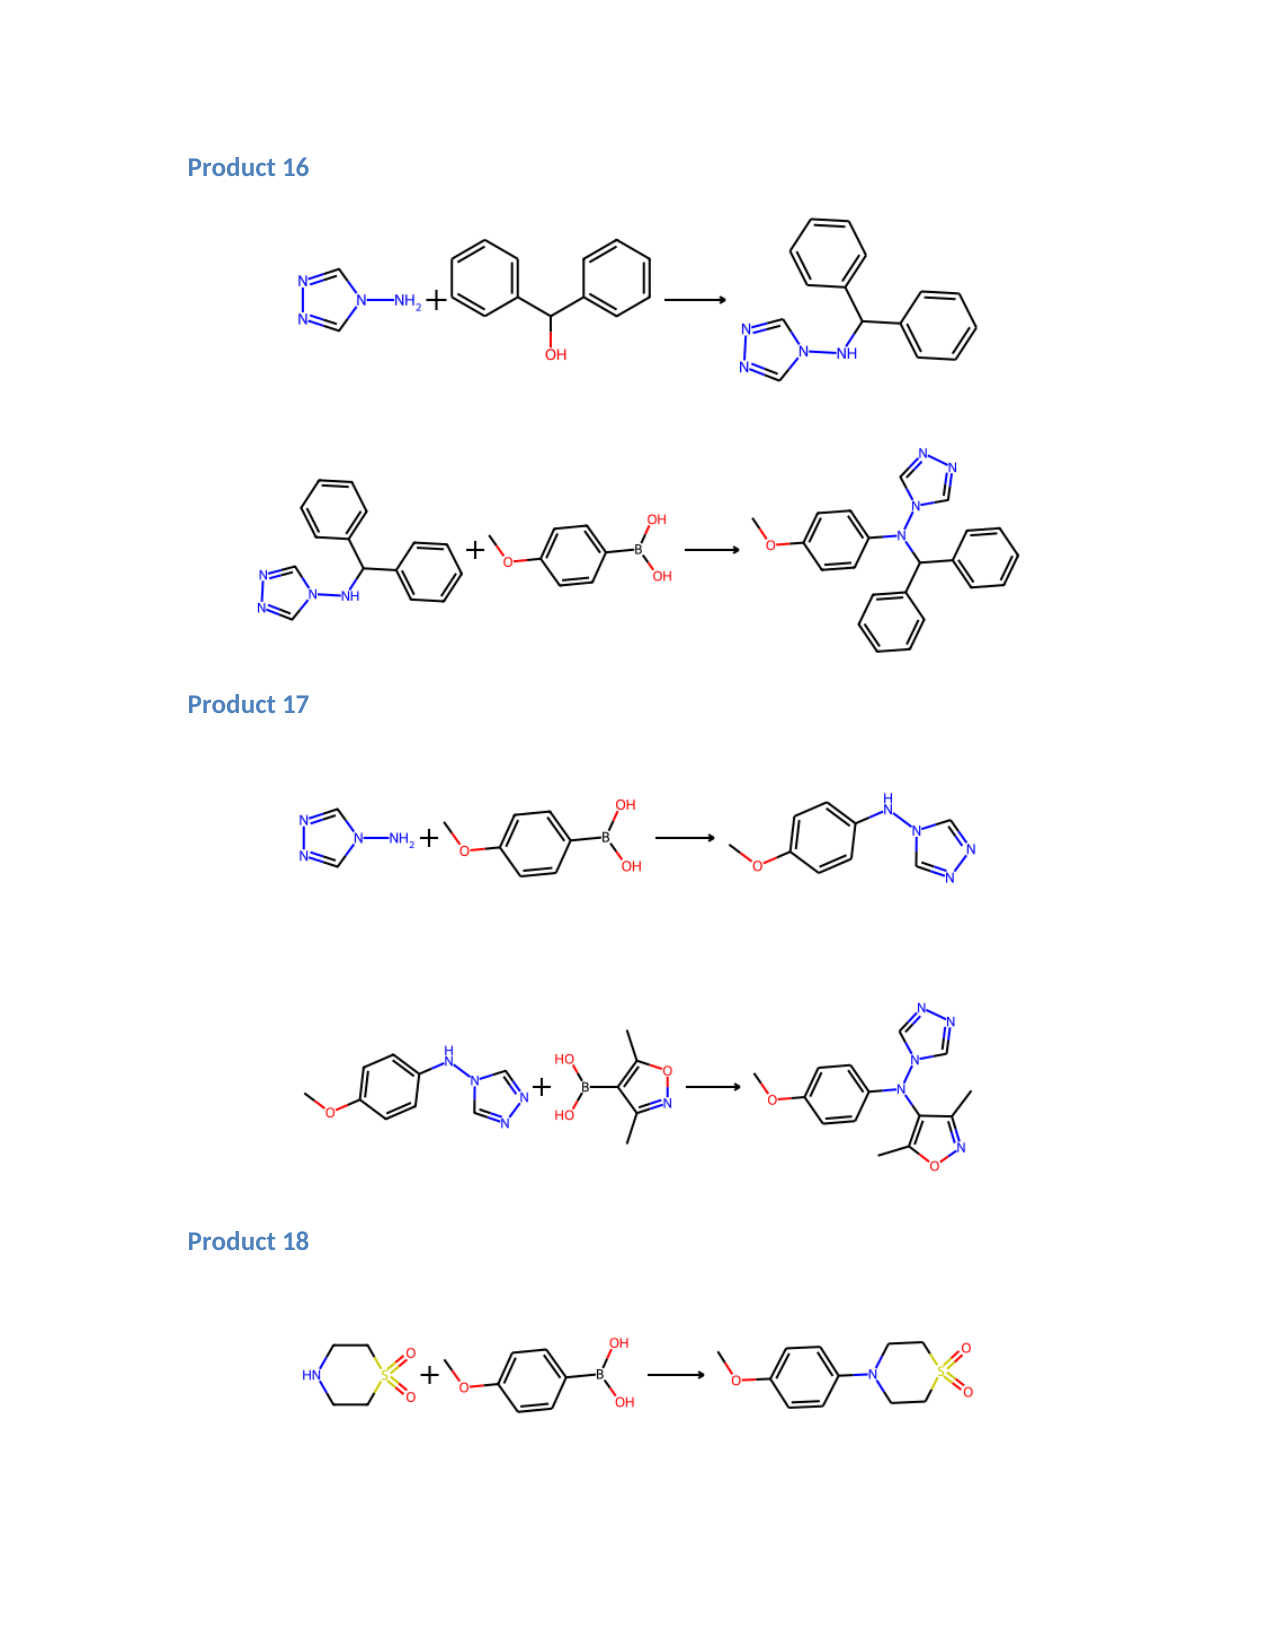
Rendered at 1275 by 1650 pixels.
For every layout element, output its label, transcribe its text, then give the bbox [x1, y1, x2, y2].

picture [187, 187, 1088, 413]
picture [187, 1262, 1088, 1488]
picture [187, 725, 1088, 951]
subtitle Product 18 [187, 1224, 1087, 1258]
subtitle Product 16 [187, 150, 1087, 183]
subtitle Product 17 [187, 687, 1087, 720]
picture [187, 437, 1088, 663]
picture [187, 975, 1088, 1200]
